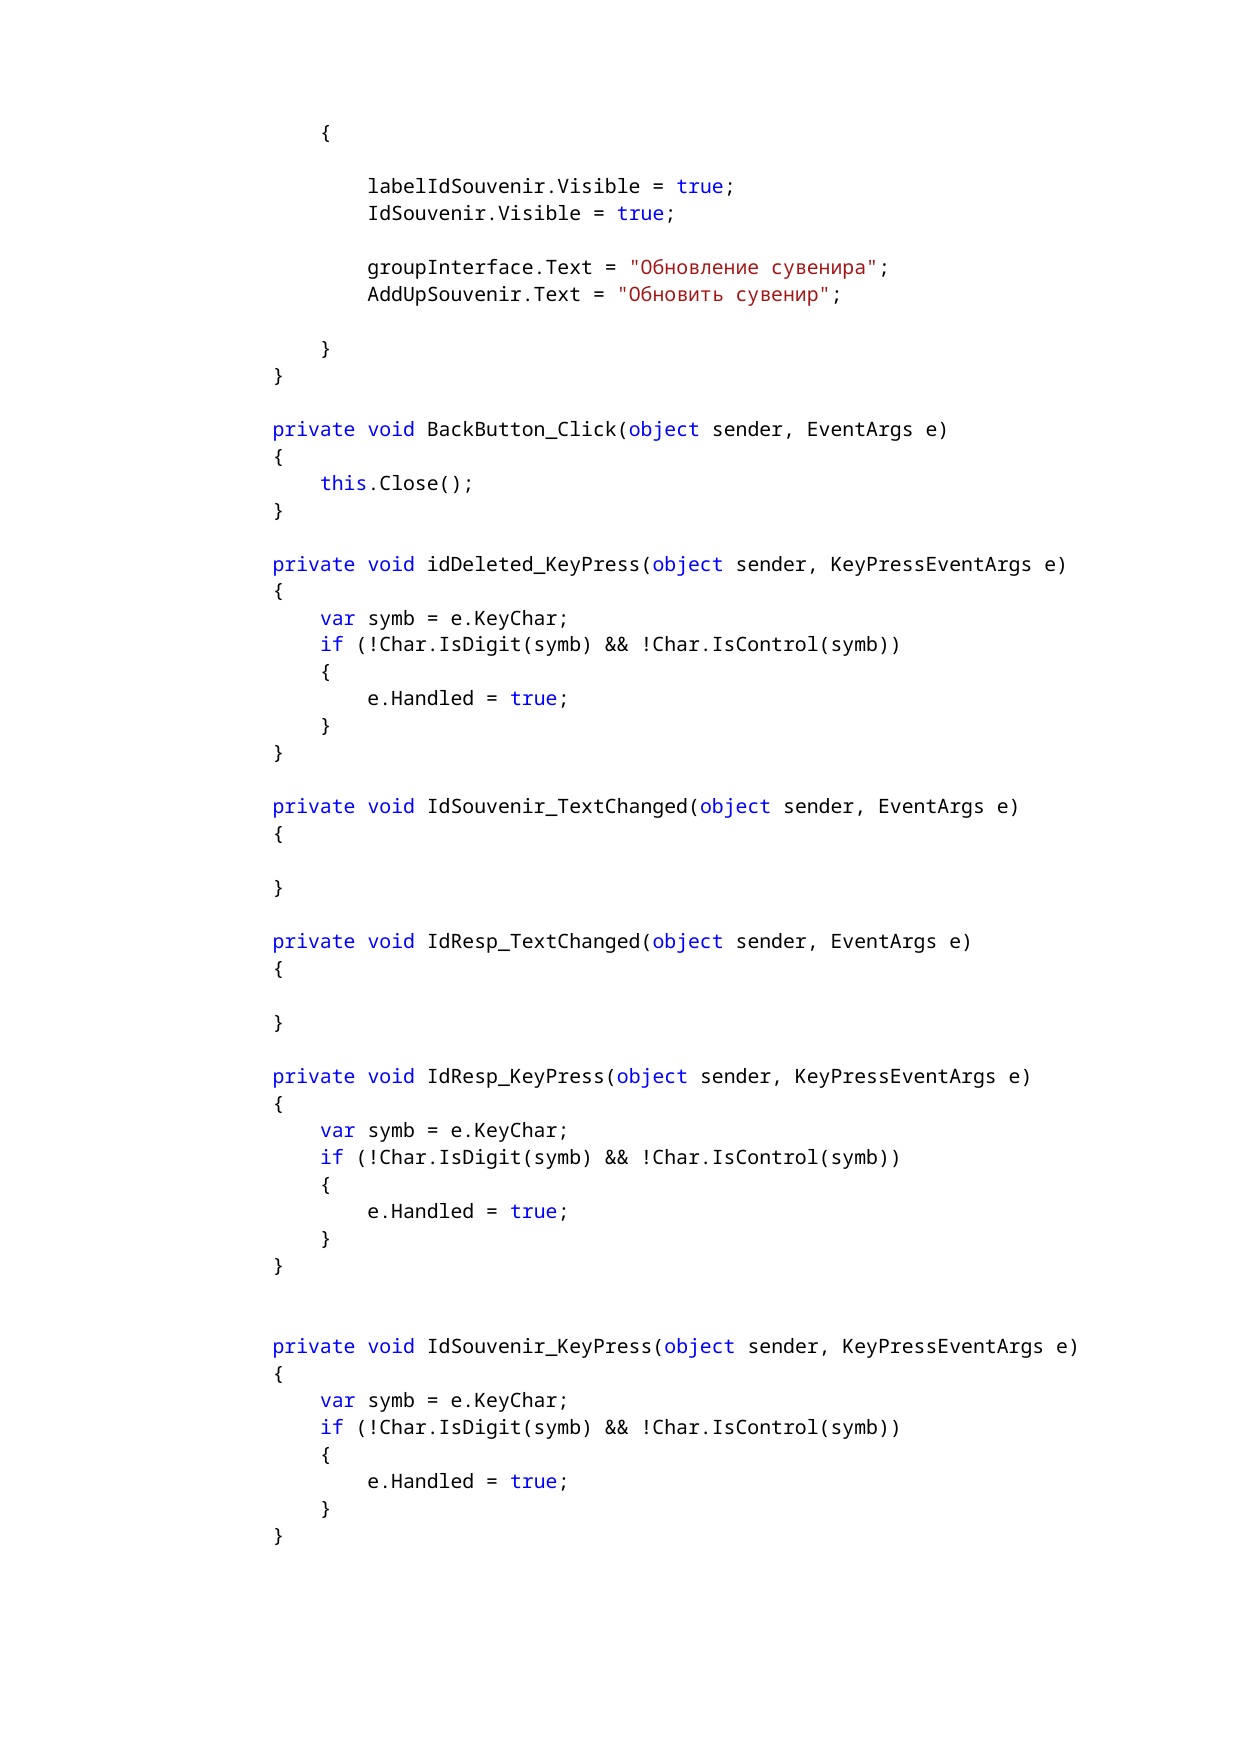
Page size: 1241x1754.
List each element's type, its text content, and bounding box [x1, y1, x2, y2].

text private void IdSouvenir_TextChanged(object sender, EventArgs e) [177, 793, 1152, 819]
text IdSouvenir.Visible = true; [177, 199, 1152, 226]
text var symb = e.KeyChar; [177, 604, 1152, 631]
text AddUpSouvenir.Text = "Обновить сувенир"; [177, 280, 1152, 307]
text { [177, 442, 1152, 469]
text e.Handled = true; [177, 685, 1152, 712]
text { [177, 658, 1152, 685]
text private void IdResp_KeyPress(object sender, KeyPressEventArgs e) [177, 1062, 1152, 1089]
text private void BackButton_Click(object sender, EventArgs e) [177, 415, 1152, 442]
text groupInterface.Text = "Обновление сувенира"; [177, 253, 1152, 280]
text } [177, 1521, 1152, 1548]
text private void IdSouvenir_KeyPress(object sender, KeyPressEventArgs e) [177, 1332, 1152, 1359]
text } [177, 712, 1152, 739]
text { [177, 954, 1152, 981]
text private void IdResp_TextChanged(object sender, EventArgs e) [177, 927, 1152, 954]
text if (!Char.IsDigit(symb) && !Char.IsControl(symb)) [177, 1413, 1152, 1440]
text } [177, 361, 1152, 388]
text } [177, 1251, 1152, 1278]
text { [177, 1170, 1152, 1197]
text { [177, 118, 1152, 145]
text { [177, 1359, 1152, 1386]
text { [177, 577, 1152, 604]
text var symb = e.KeyChar; [177, 1116, 1152, 1143]
text { [177, 1089, 1152, 1116]
text { [177, 819, 1152, 847]
text } [177, 1008, 1152, 1035]
text private void idDeleted_KeyPress(object sender, KeyPressEventArgs e) [177, 550, 1152, 577]
text labelIdSouvenir.Visible = true; [177, 172, 1152, 199]
text if (!Char.IsDigit(symb) && !Char.IsControl(symb)) [177, 631, 1152, 658]
text } [177, 496, 1152, 523]
text this.Close(); [177, 469, 1152, 496]
text } [177, 1494, 1152, 1521]
text e.Handled = true; [177, 1197, 1152, 1224]
text var symb = e.KeyChar; [177, 1386, 1152, 1413]
text if (!Char.IsDigit(symb) && !Char.IsControl(symb)) [177, 1143, 1152, 1170]
text } [177, 873, 1152, 901]
text } [177, 739, 1152, 766]
text e.Handled = true; [177, 1467, 1152, 1494]
text } [177, 334, 1152, 361]
text { [177, 1440, 1152, 1467]
text } [177, 1224, 1152, 1251]
